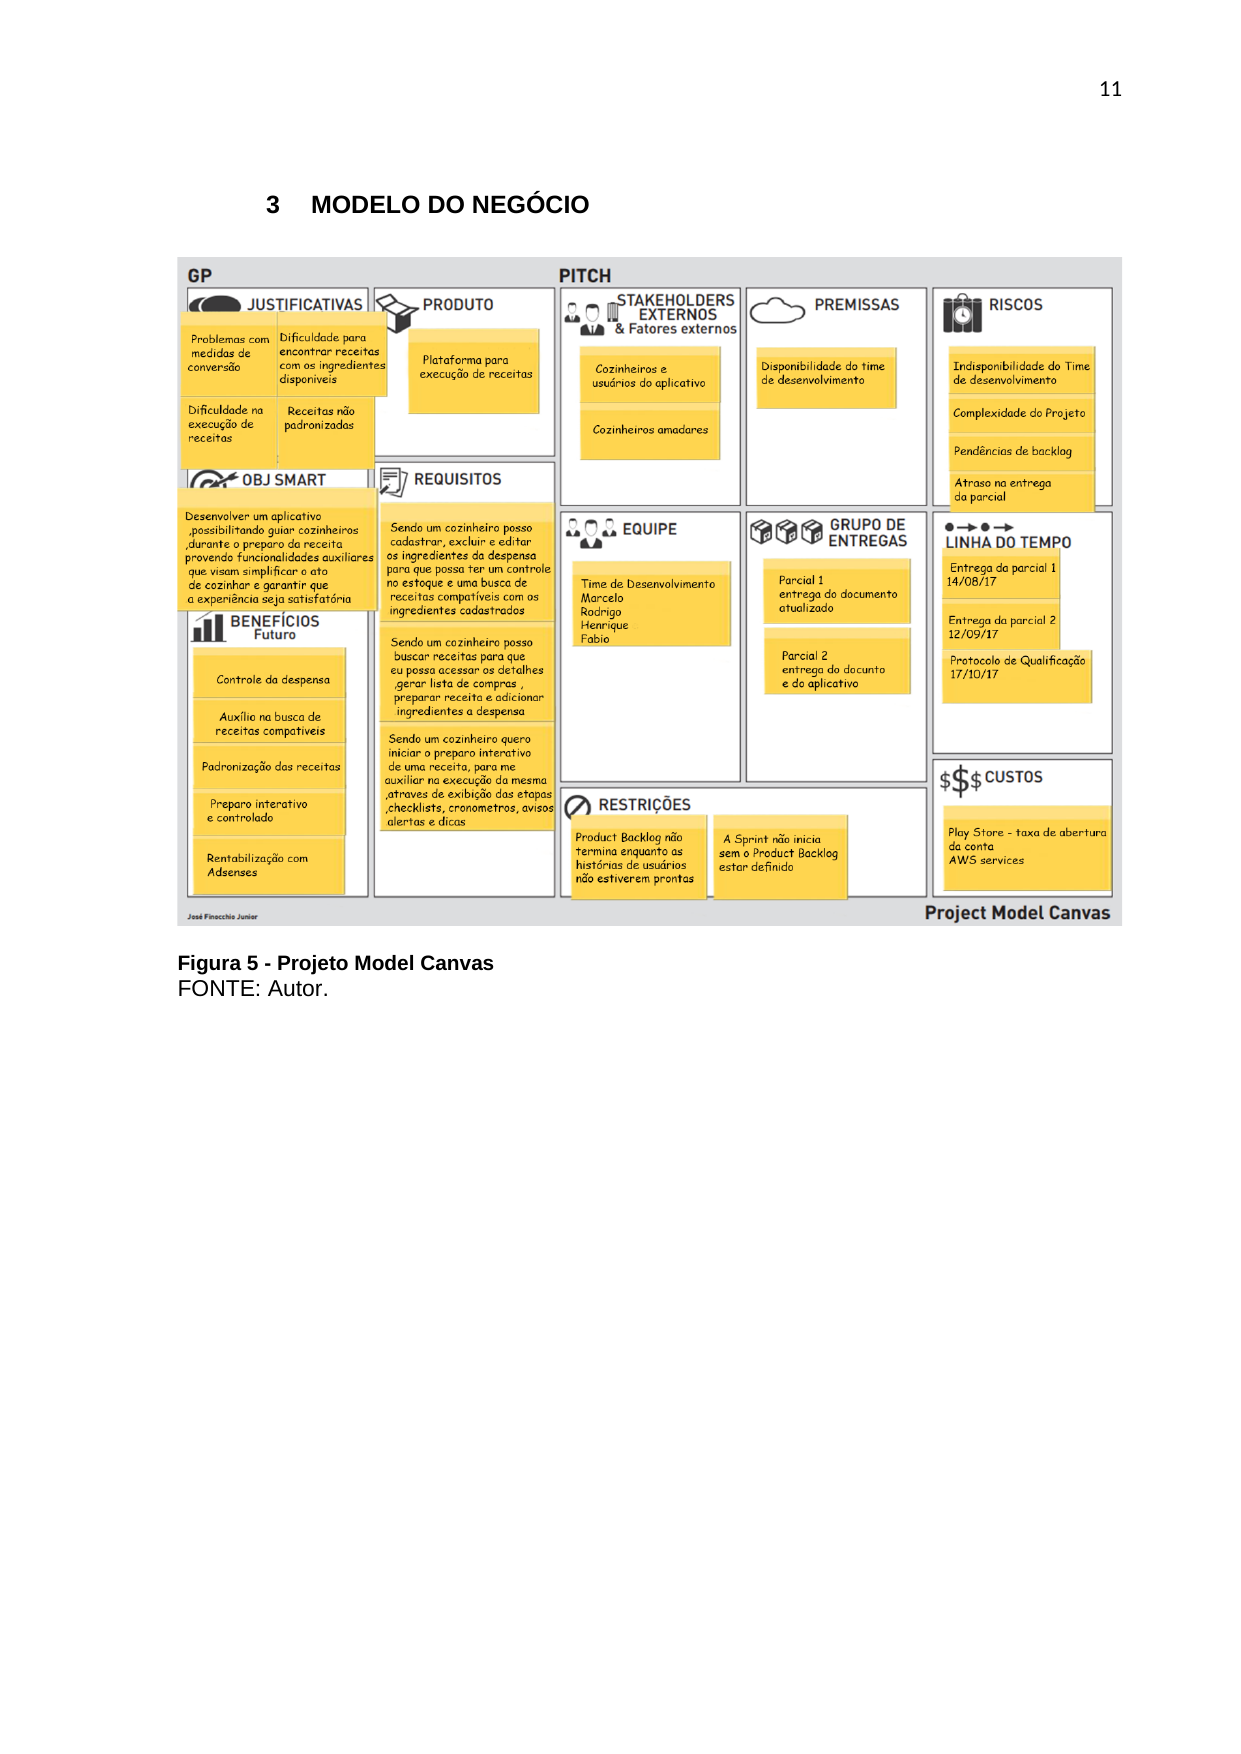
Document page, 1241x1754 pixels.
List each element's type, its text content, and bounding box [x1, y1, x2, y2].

subtitle MODELO DO NEGÓCIO [266, 190, 1122, 218]
text FONTE: Autor. [177, 975, 1122, 1001]
picture [177, 257, 1123, 926]
